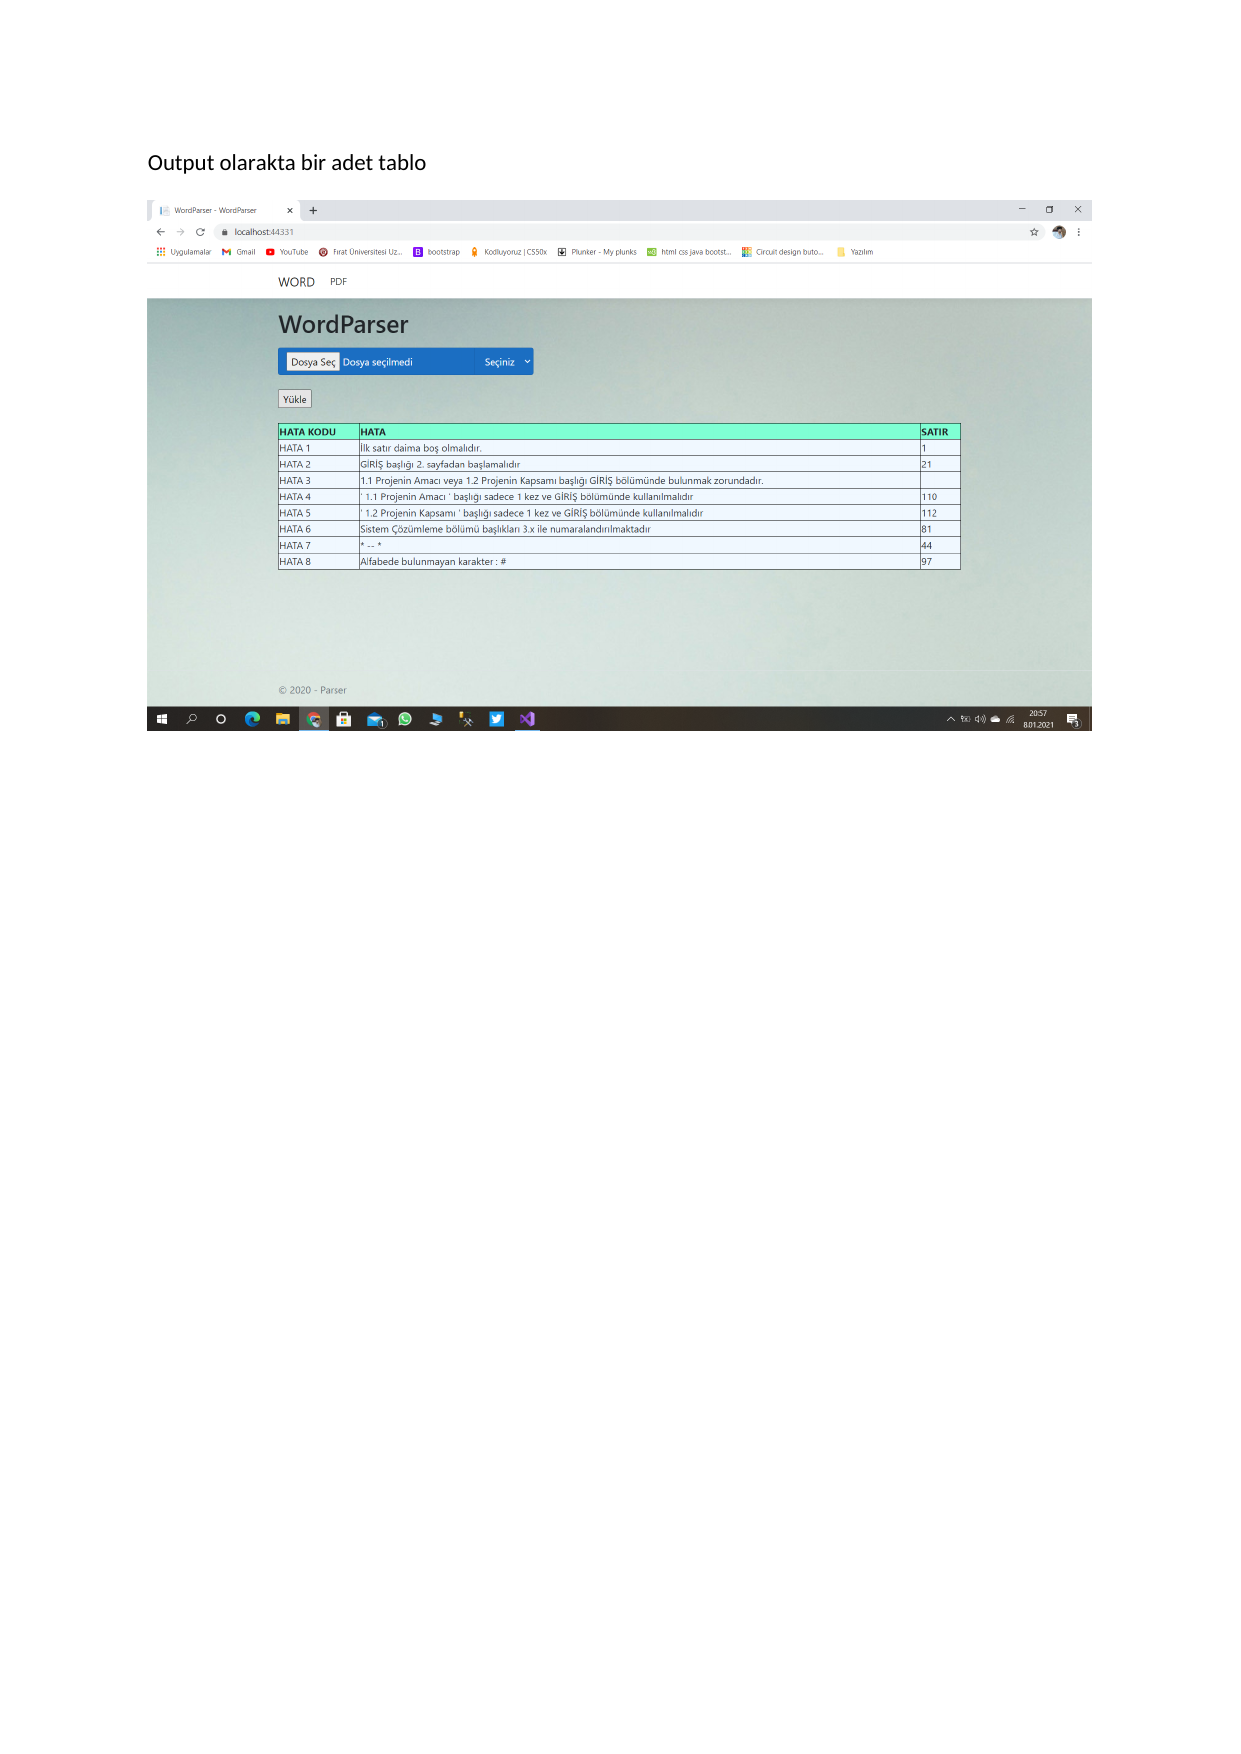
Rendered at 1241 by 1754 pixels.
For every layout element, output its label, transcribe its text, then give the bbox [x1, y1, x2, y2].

picture [147, 200, 1092, 731]
text Output olarakta bir adet tablo [148, 148, 1093, 176]
